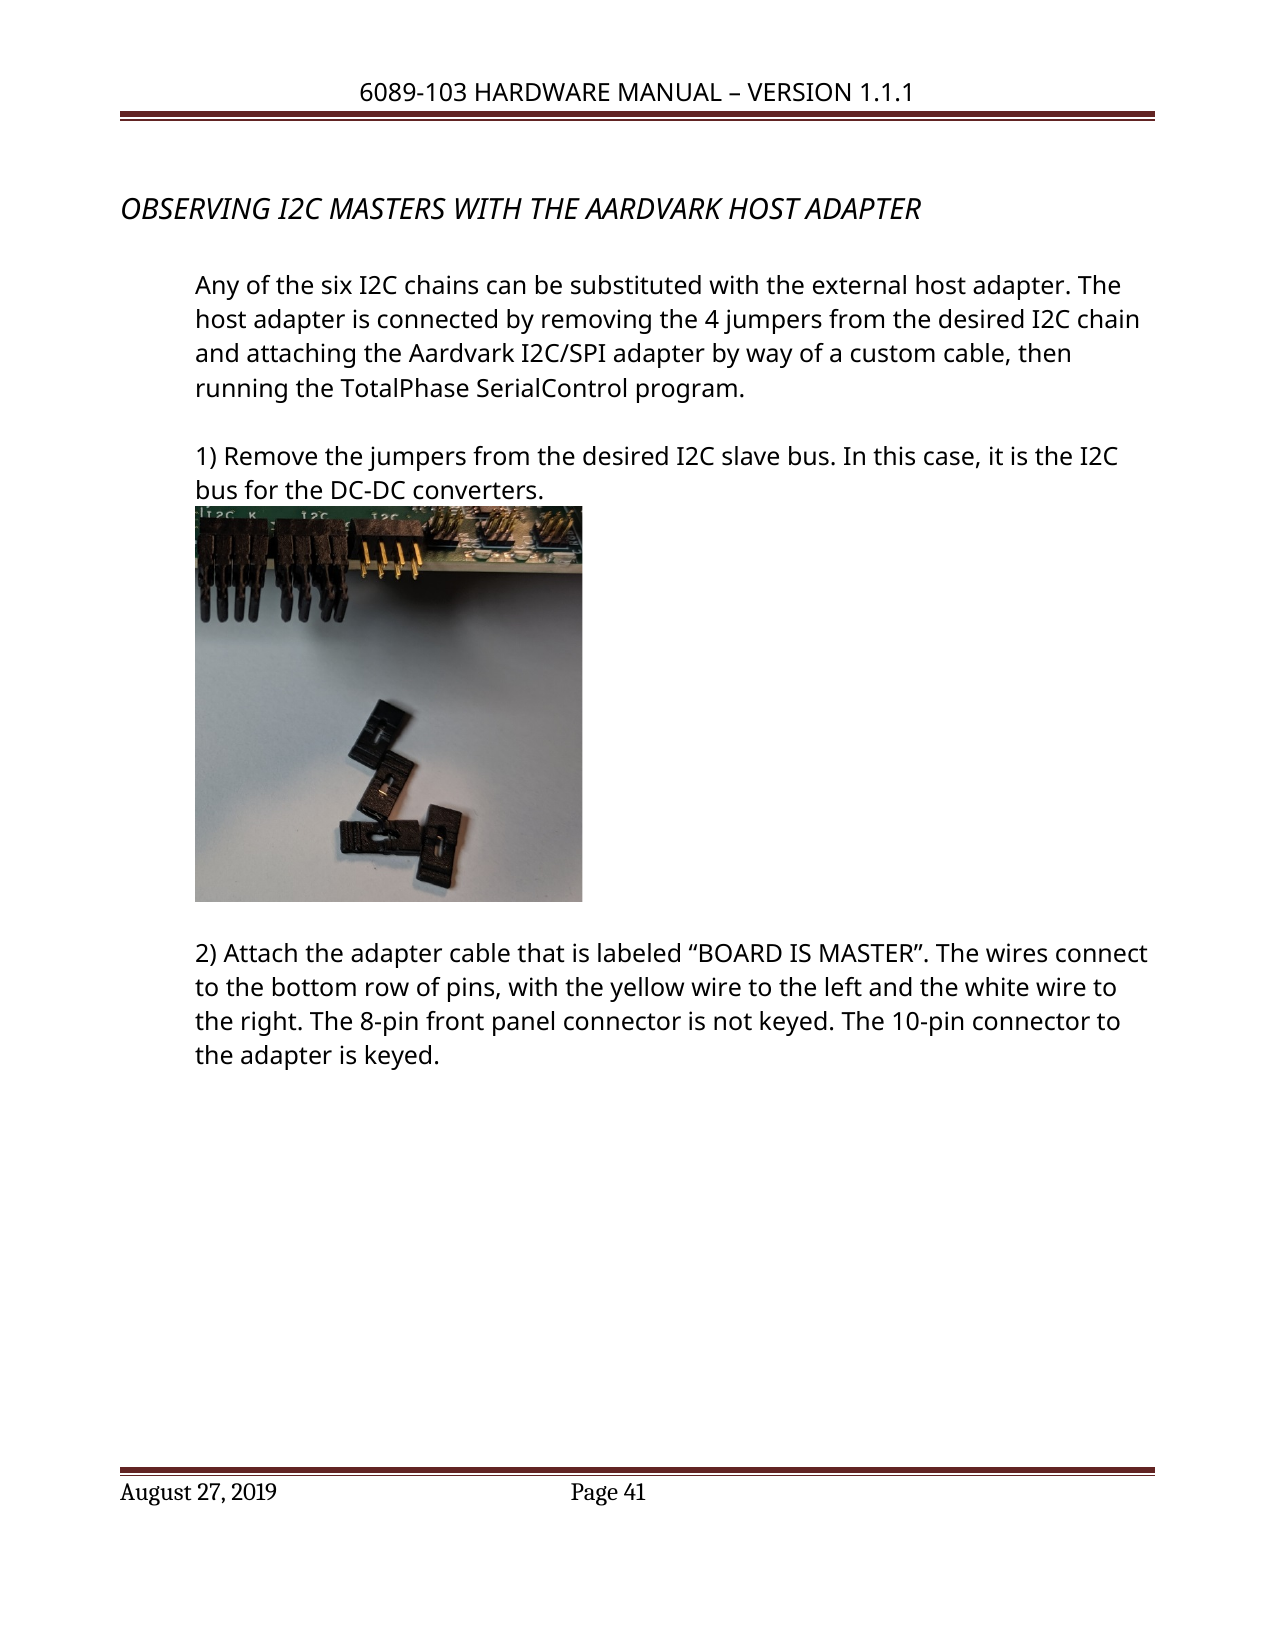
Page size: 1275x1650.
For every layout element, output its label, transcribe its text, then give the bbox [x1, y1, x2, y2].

text 2) Attach the adapter cable that is labeled “BOARD IS MASTER”. The wires connect to the bottom row of pins, with the yellow wire to the left and the white wire to the right. The 8-pin front panel connector is not keyed. The 10-pin connector to the adapter is keyed. [195, 936, 1155, 1072]
text 1) Remove the jumpers from the desired I2C slave bus. In this case, it is the I2C bus for the DC-DC converters. [195, 438, 1155, 506]
text Any of the six I2C chains can be substituted with the external host adapter. The host adapter is connected by removing the 4 jumpers from the desired I2C chain and attaching the Aardvark I2C/SPI adapter by way of a custom cable, then running the TotalPhase SerialControl program. [195, 268, 1155, 404]
picture [195, 506, 583, 902]
subtitle OBSERVING I2C MASTERS WITH THE AARDVARK HOST ADAPTER [120, 189, 1155, 228]
